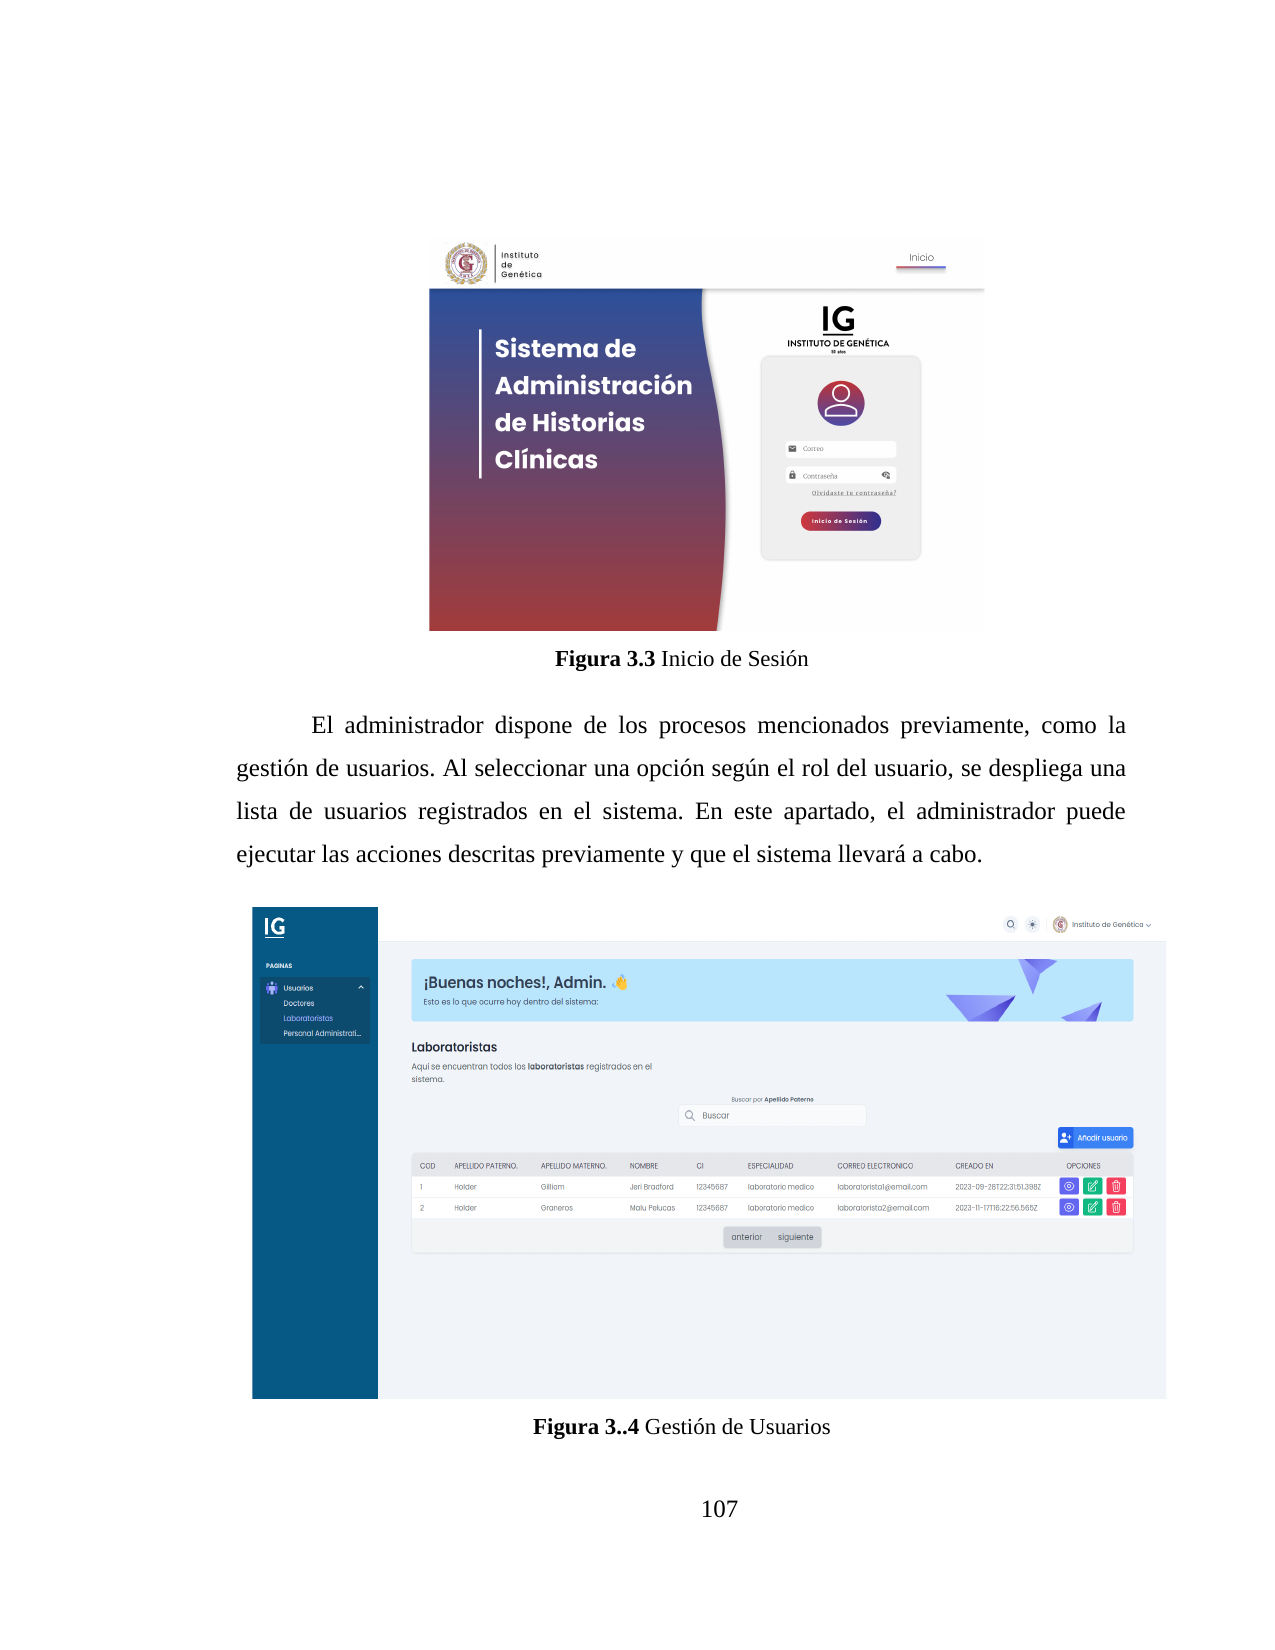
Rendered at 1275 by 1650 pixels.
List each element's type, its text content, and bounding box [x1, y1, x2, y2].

picture [379, 907, 1167, 1399]
text El administrador dispone de los procesos mencionados previamente, como la gestión de usuarios. Al seleccionar una opción según el rol del usuario, se despliega una lista de usuarios registrados en el sistema. En este apartado, el administrador puede ejecutar las acciones descritas previamente y que el sistema llevará a cabo. [236, 710, 1127, 868]
picture [272, 918, 284, 934]
picture [261, 978, 369, 1043]
picture [429, 236, 985, 631]
